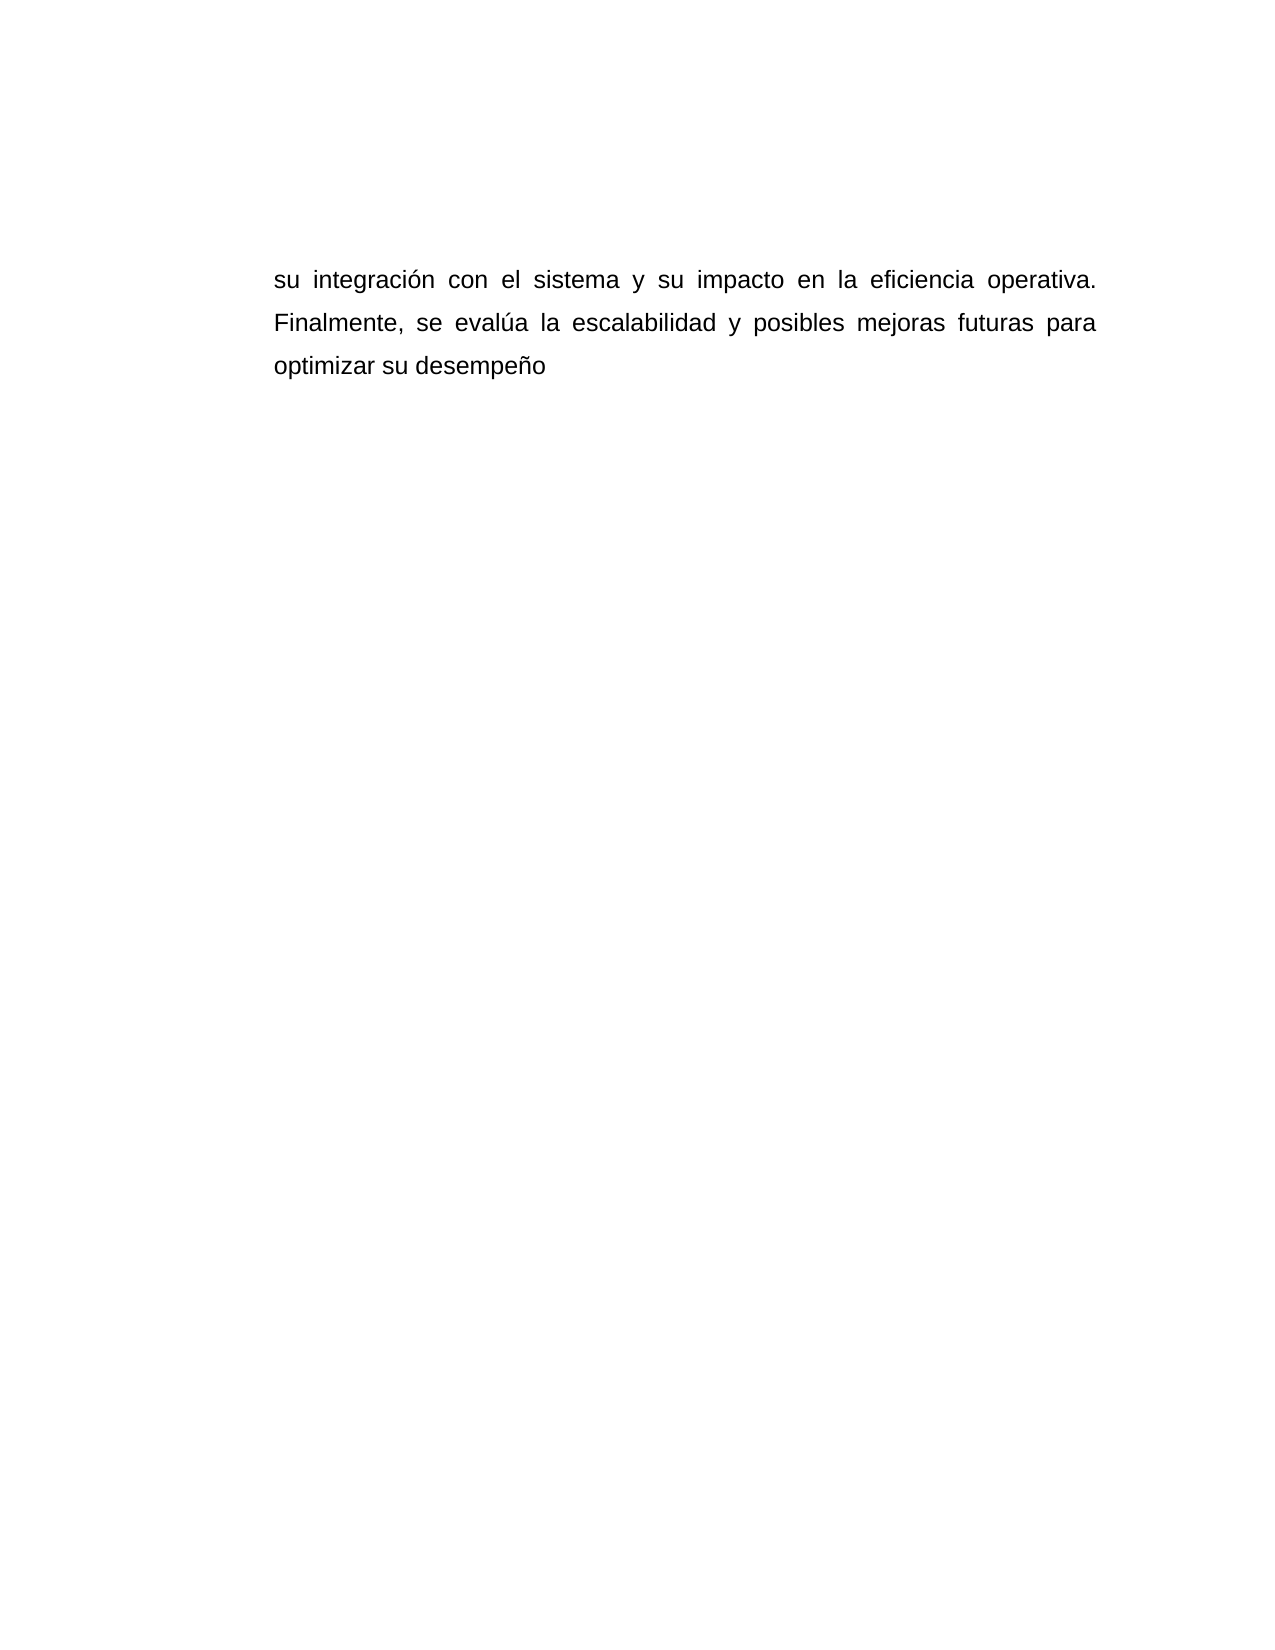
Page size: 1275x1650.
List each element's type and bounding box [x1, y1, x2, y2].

list [236, 265, 1098, 380]
